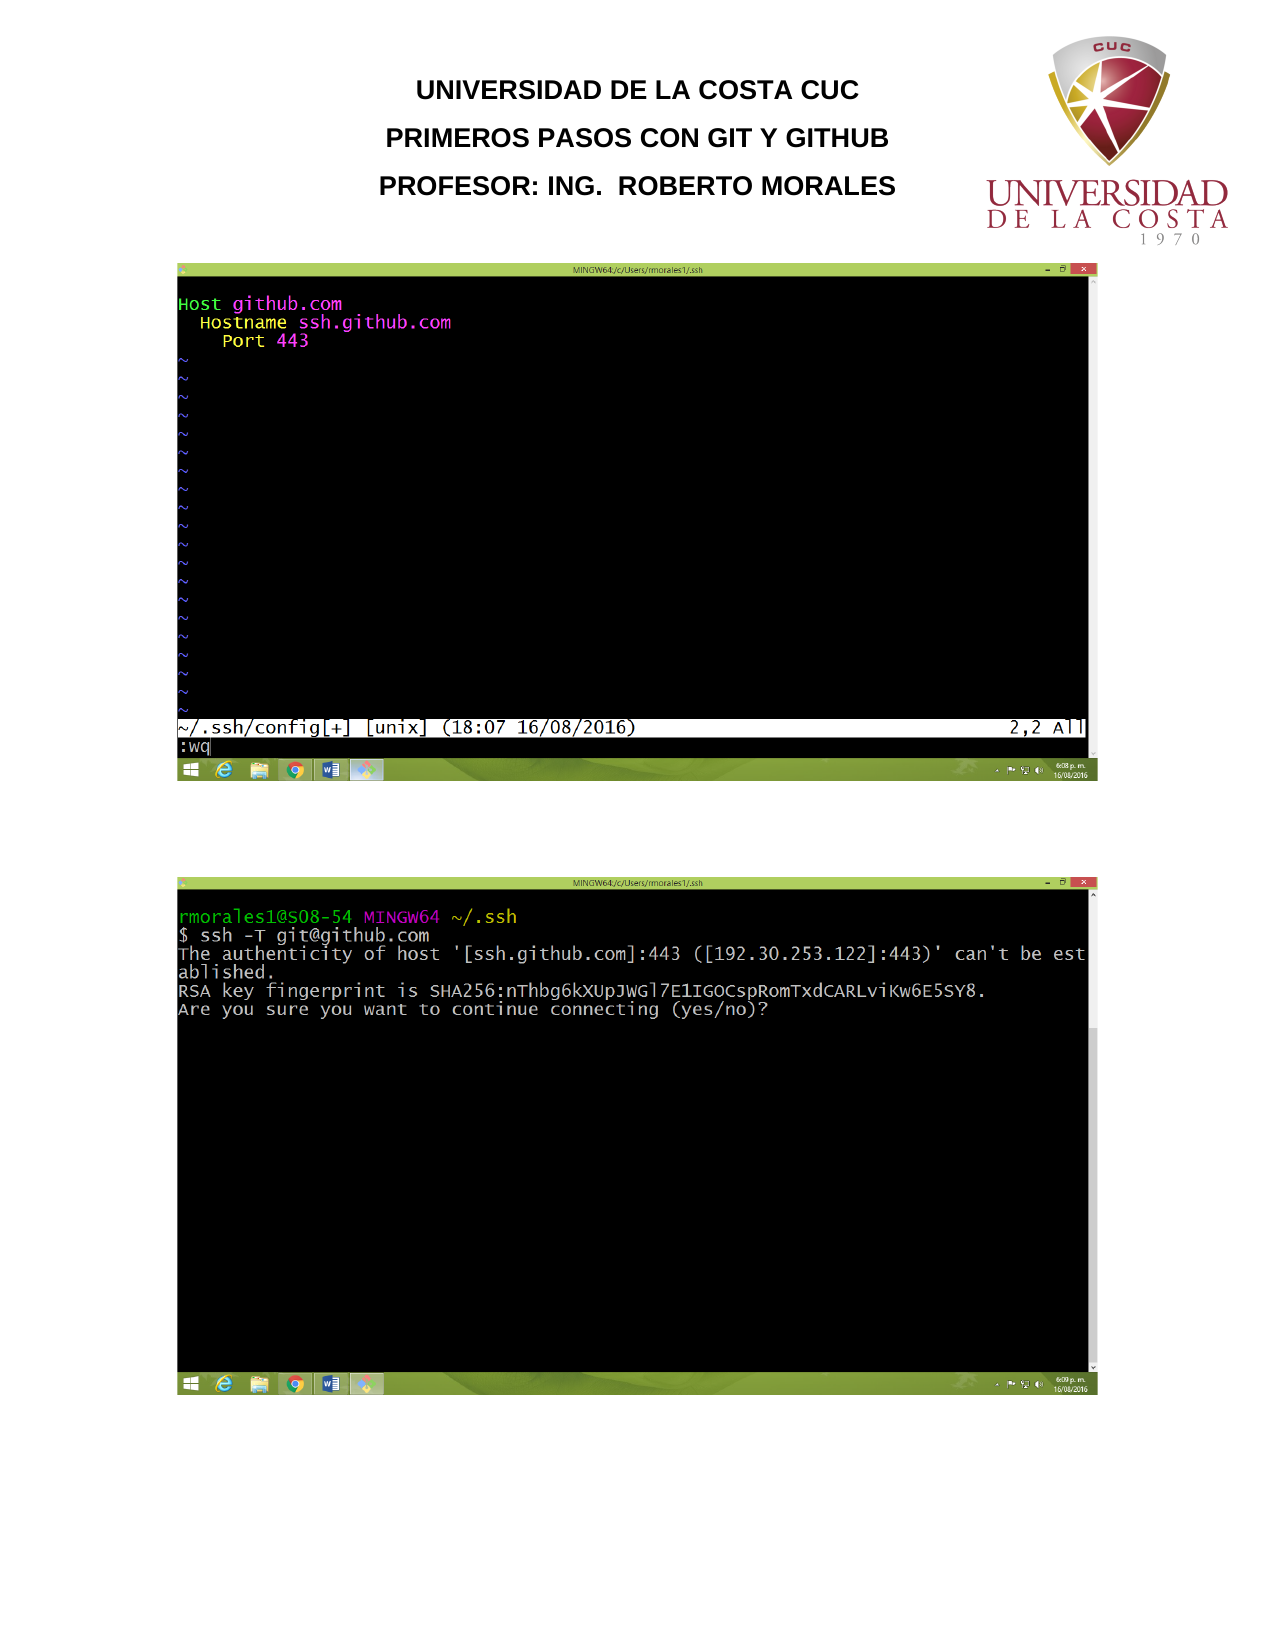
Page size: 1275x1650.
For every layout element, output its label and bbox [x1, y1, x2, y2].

picture [177, 877, 1098, 1395]
picture [177, 16, 1231, 781]
